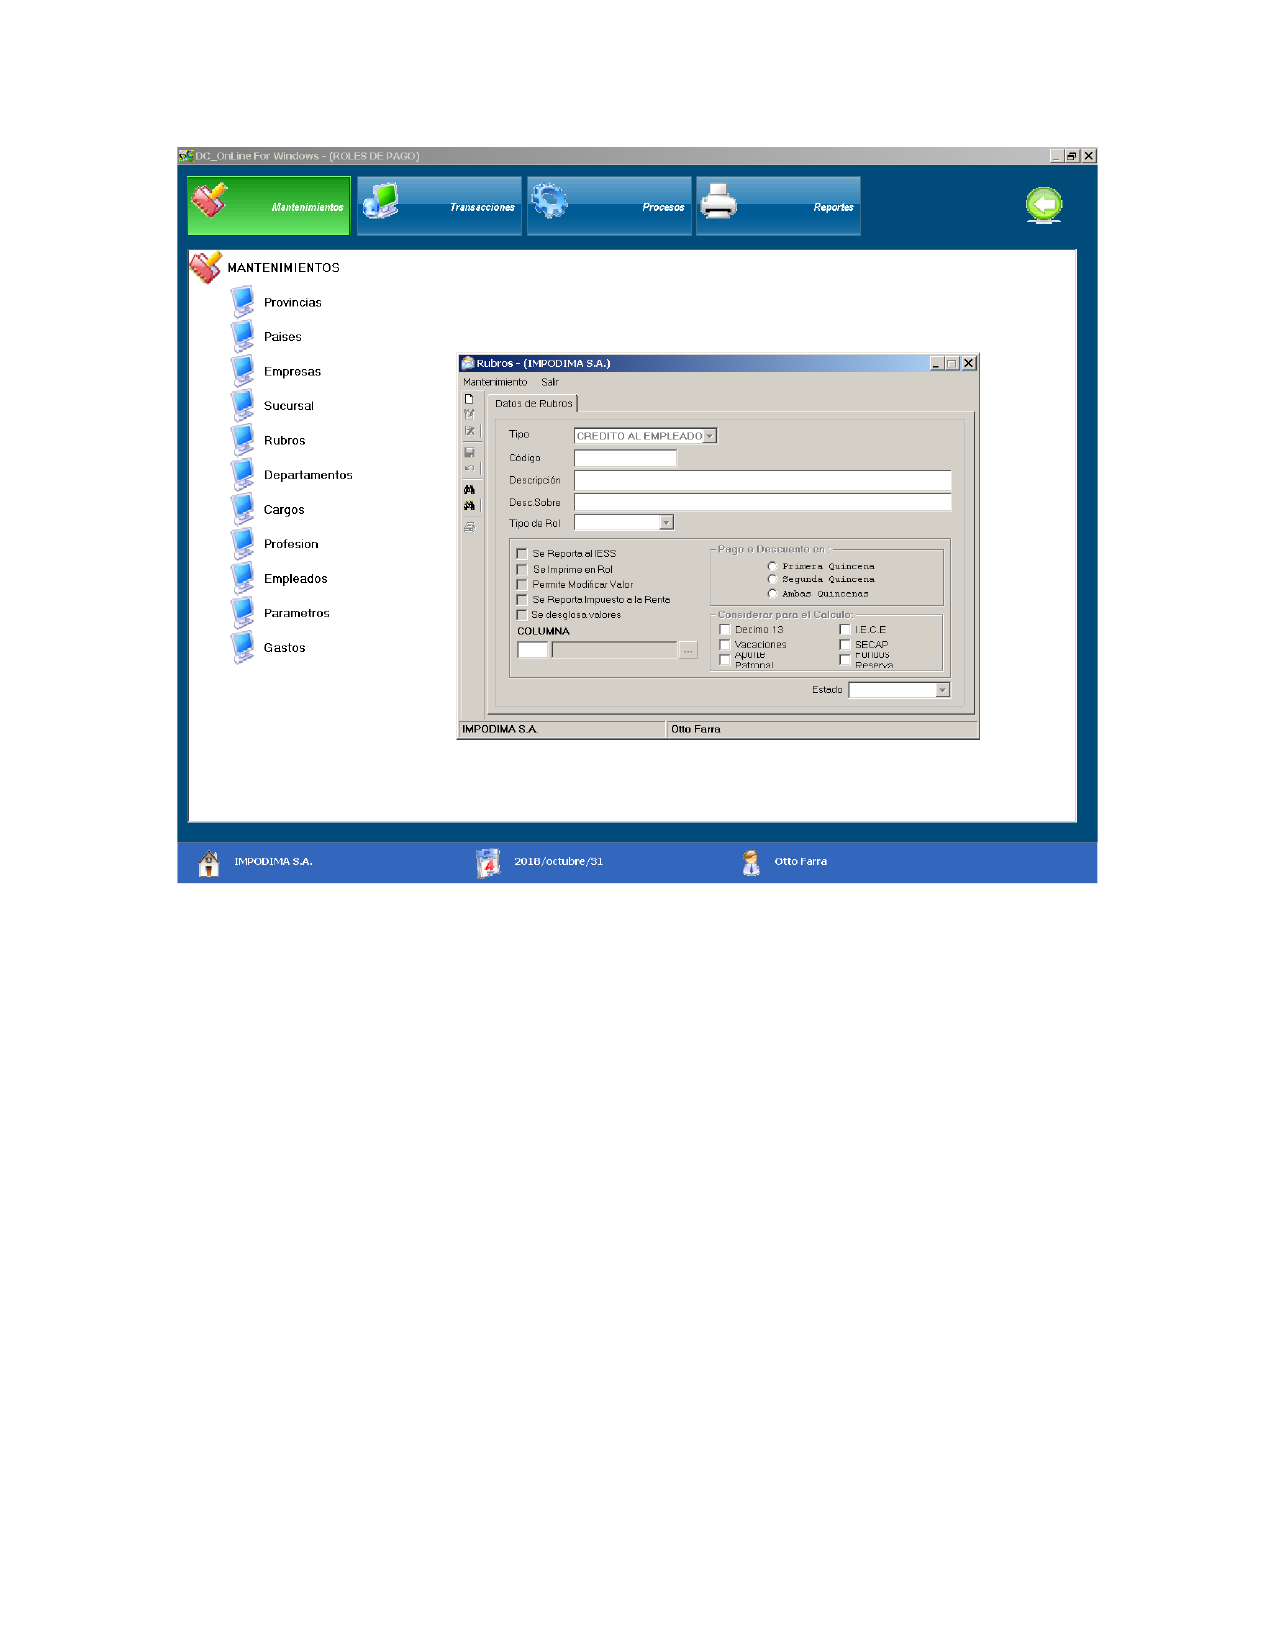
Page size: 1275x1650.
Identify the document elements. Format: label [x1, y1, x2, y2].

picture [177, 147, 1098, 884]
